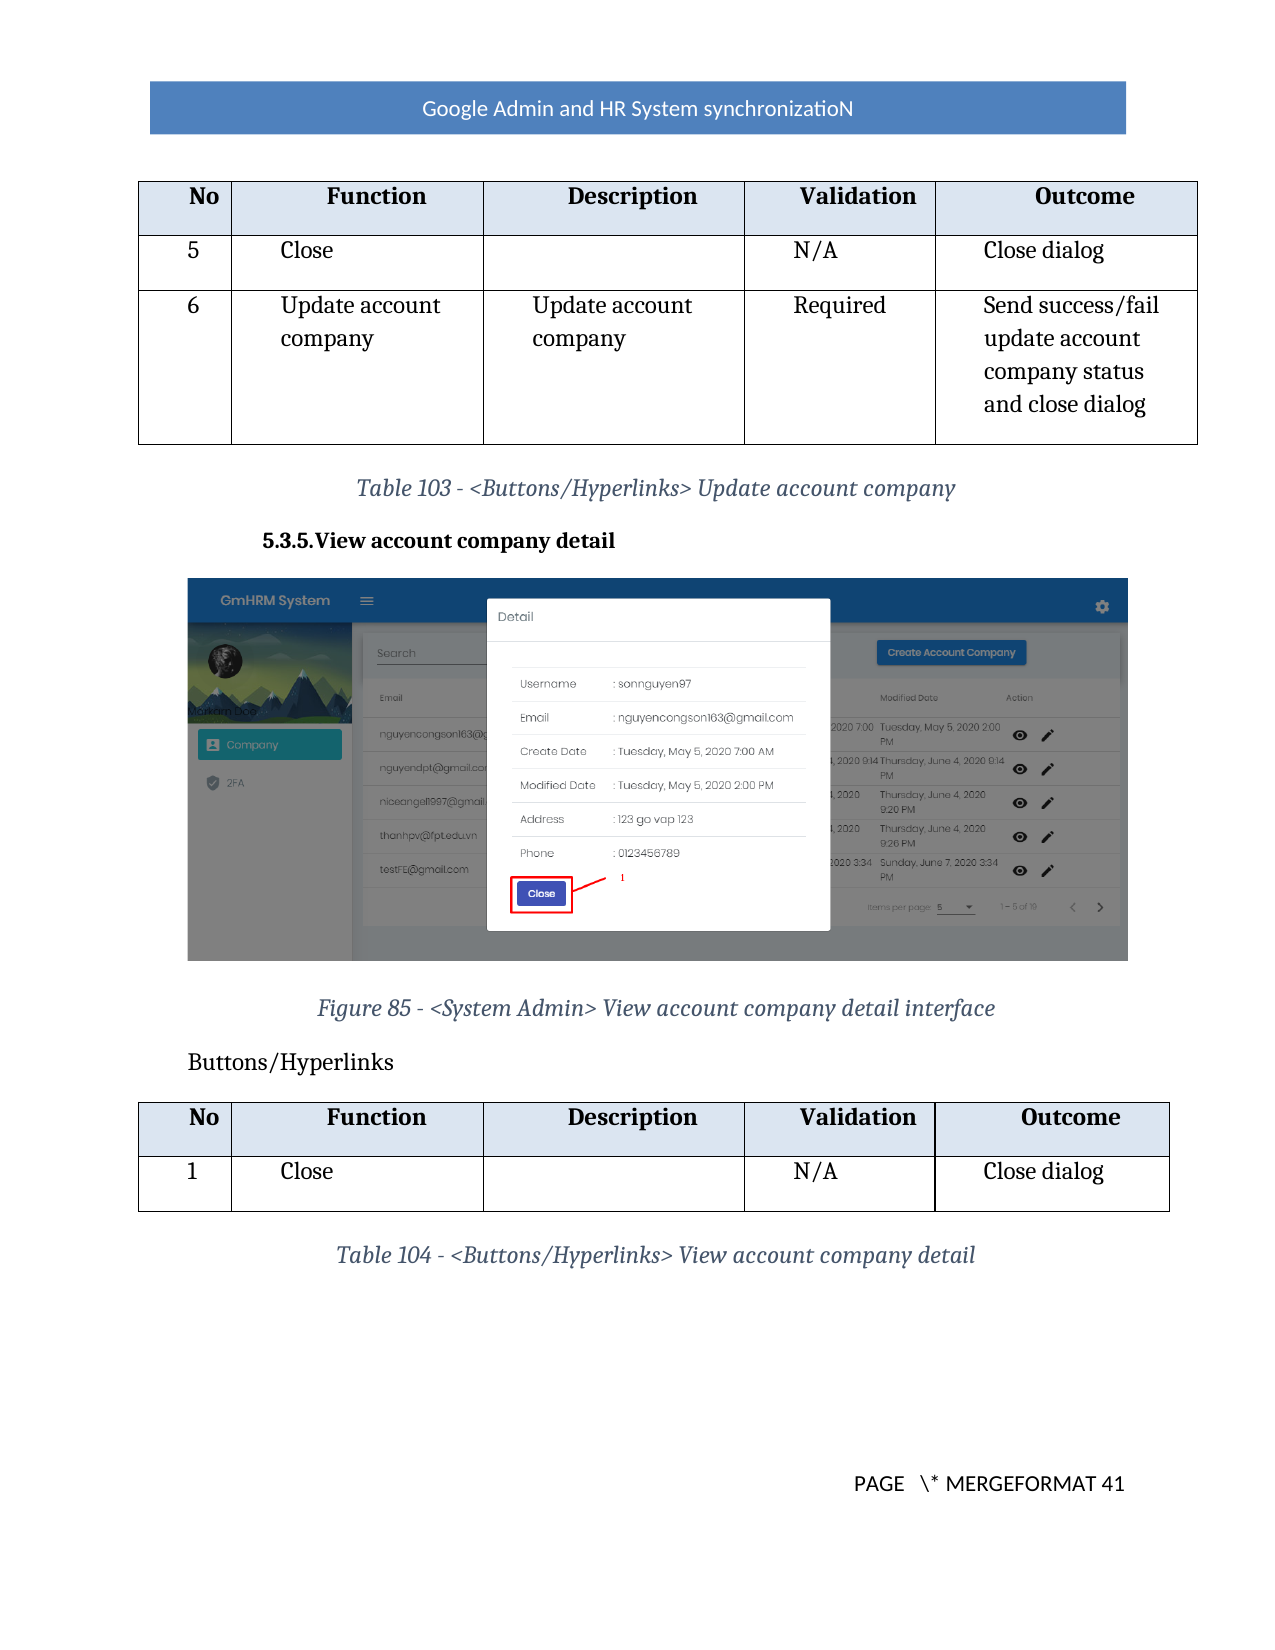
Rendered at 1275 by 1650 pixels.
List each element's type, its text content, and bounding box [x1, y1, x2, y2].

text Table 103 - <Buttons/Hyperlinks> Update account company [187, 474, 1125, 503]
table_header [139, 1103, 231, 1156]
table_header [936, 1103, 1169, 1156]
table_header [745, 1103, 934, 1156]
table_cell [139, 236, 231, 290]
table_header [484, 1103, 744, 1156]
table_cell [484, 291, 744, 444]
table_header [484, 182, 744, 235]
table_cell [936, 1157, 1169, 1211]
subtitle View account company detail [262, 528, 1125, 554]
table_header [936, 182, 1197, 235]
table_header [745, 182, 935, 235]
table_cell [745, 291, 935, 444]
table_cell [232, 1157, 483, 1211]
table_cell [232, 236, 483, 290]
text Table 104 - <Buttons/Hyperlinks> View account company detail [187, 1241, 1125, 1270]
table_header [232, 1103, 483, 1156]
text Figure 85 - <System Admin> View account company detail interface [187, 994, 1125, 1023]
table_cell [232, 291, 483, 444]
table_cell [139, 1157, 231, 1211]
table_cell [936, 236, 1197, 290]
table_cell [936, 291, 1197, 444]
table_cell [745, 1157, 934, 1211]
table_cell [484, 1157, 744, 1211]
picture [187, 578, 1128, 961]
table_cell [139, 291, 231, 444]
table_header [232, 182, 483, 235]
text Buttons/Hyperlinks [187, 1048, 1125, 1076]
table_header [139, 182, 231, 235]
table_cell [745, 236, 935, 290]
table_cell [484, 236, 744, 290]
